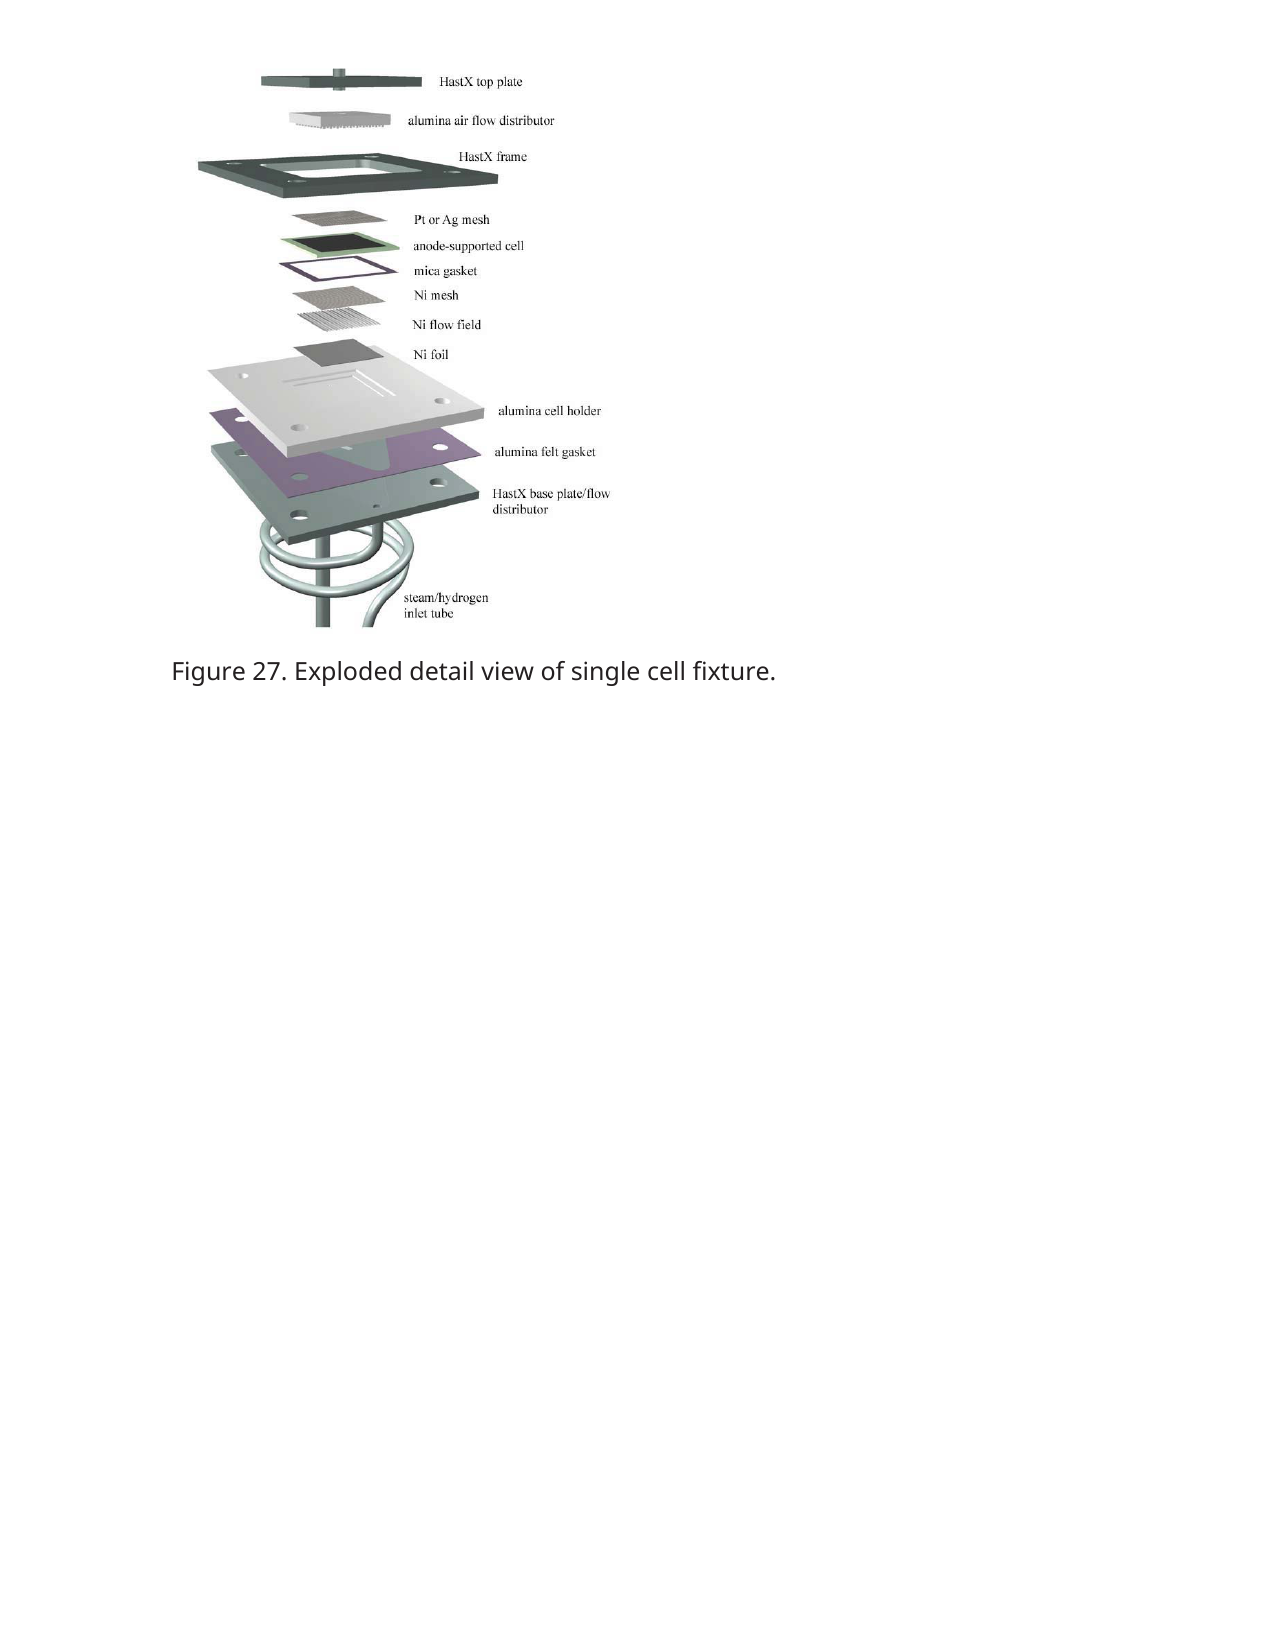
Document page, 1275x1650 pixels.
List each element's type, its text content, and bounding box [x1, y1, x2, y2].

picture [190, 47, 618, 645]
text Figure 27. Exploded detail view of single cell fixture. [171, 657, 1109, 686]
